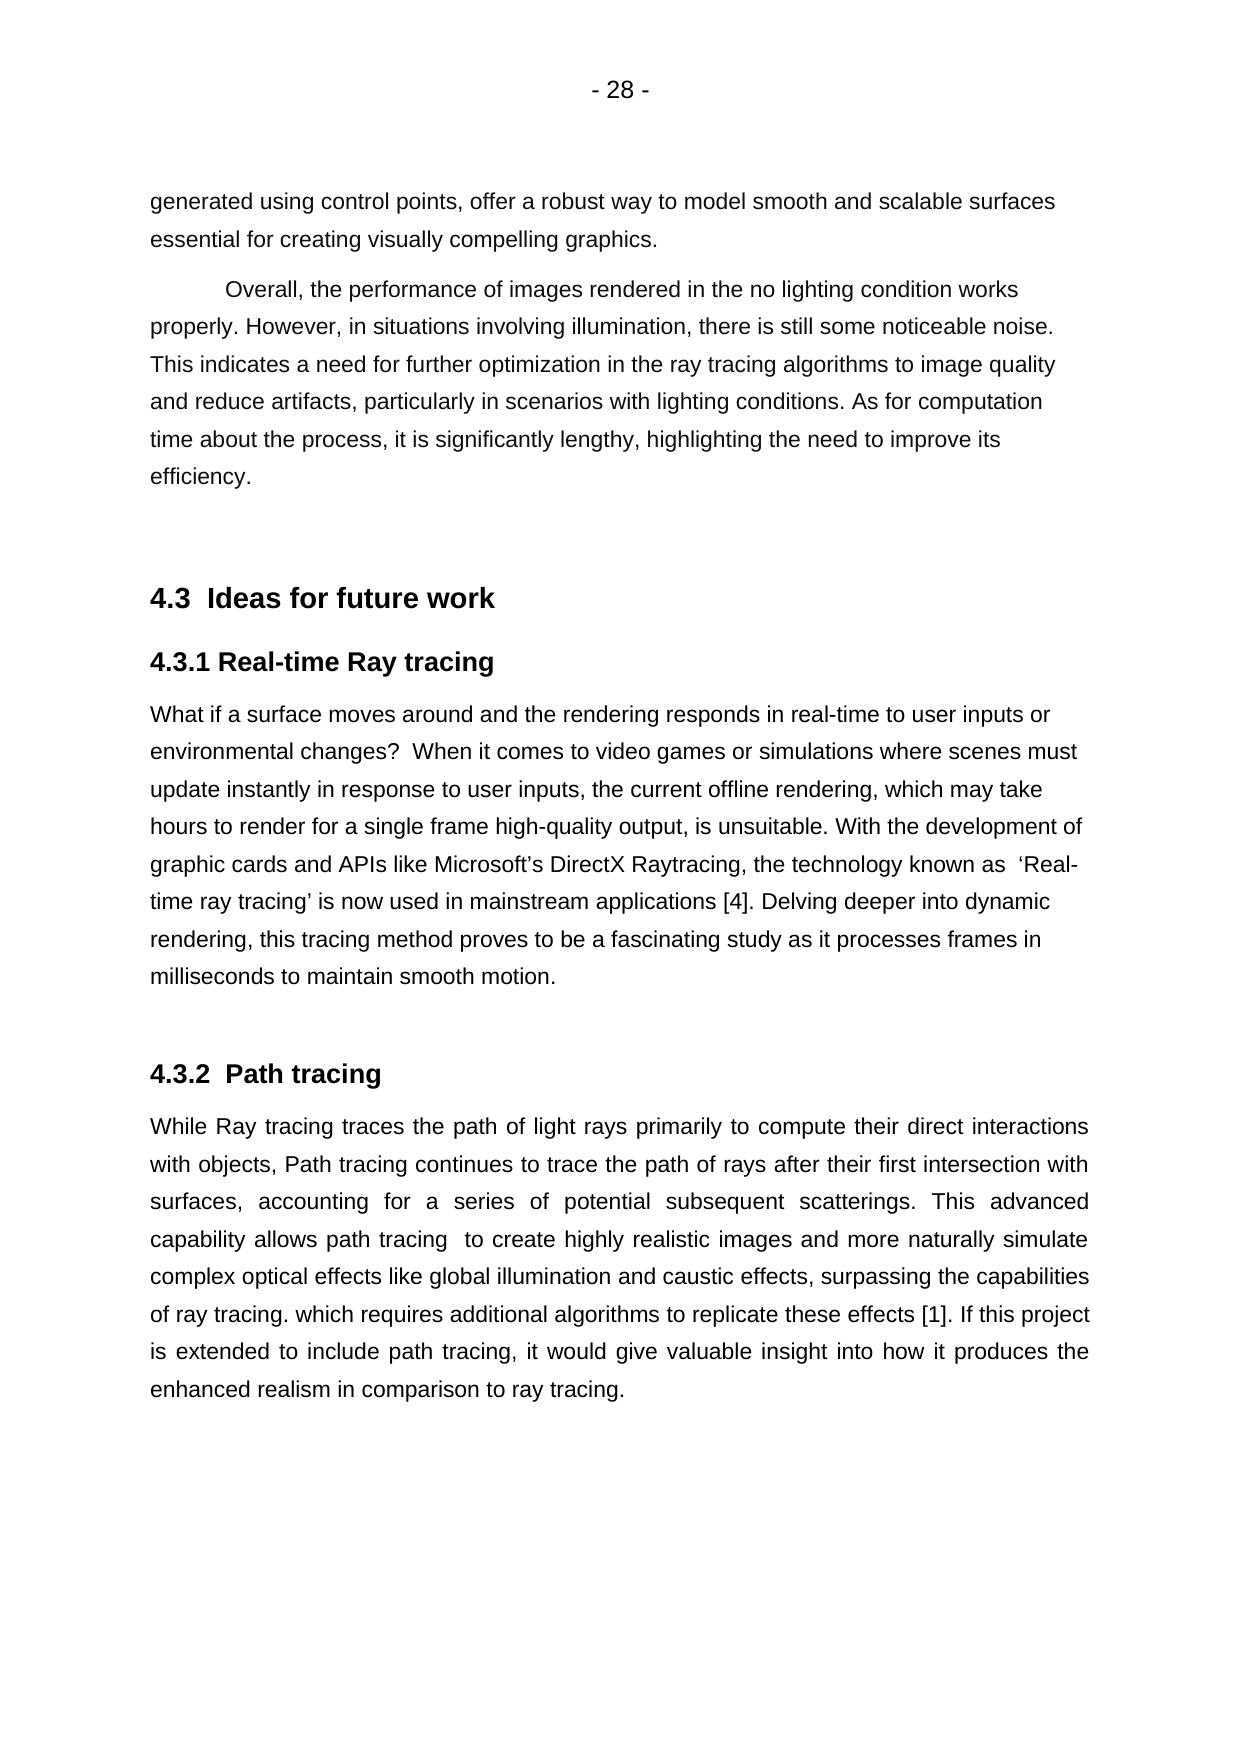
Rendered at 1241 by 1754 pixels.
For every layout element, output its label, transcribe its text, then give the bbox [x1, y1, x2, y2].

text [150, 177, 1090, 252]
text While Ray tracing traces the path of light rays primarily to compute their direct interactions with objects, Path tracing continues to trace the path of rays after their first intersection with surfaces, accounting for a series of potential subsequent scatterings. This advanced capability allows path tracing to create highly realistic images and more naturally simulate complex optical effects like global illumination and caustic effects, surpassing the capabilities of ray tracing. which requires additional algorithms to replicate these effects [1]. If this project is extended to include path tracing, it would give valuable insight into how it produces the enhanced realism in comparison to ray tracing. [150, 1102, 1090, 1402]
text What if a surface moves around and the rendering responds in real-time to user inputs or environmental changes? When it comes to video games or simulations where scenes must update instantly in response to user inputs, the current offline rendering, which may take hours to render for a single frame high-quality output, is unsuitable. With the development of graphic cards and APIs like Microsoft’s DirectX Raytracing, the technology known as ‘Real-time ray tracing’ is now used in mainstream applications [4]. Delving deeper into dynamic rendering, this tracing method proves to be a fascinating study as it processes frames in milliseconds to maintain smooth motion. [150, 690, 1090, 990]
subtitle 4.3.2 Path tracing [150, 1052, 1090, 1090]
text Overall, the performance of images rendered in the no lighting condition works properly. However, in situations involving illumination, there is still some noticeable noise. This indicates a need for further optimization in the ray tracing algorithms to image quality and reduce artifacts, particularly in scenarios with lighting conditions. As for computation time about the process, it is significantly lengthy, highlighting the need to improve its efficiency. [150, 265, 1090, 490]
subtitle 4.3.1 Real-time Ray tracing [150, 640, 1090, 677]
subtitle 4.3 Ideas for future work [150, 577, 1090, 615]
